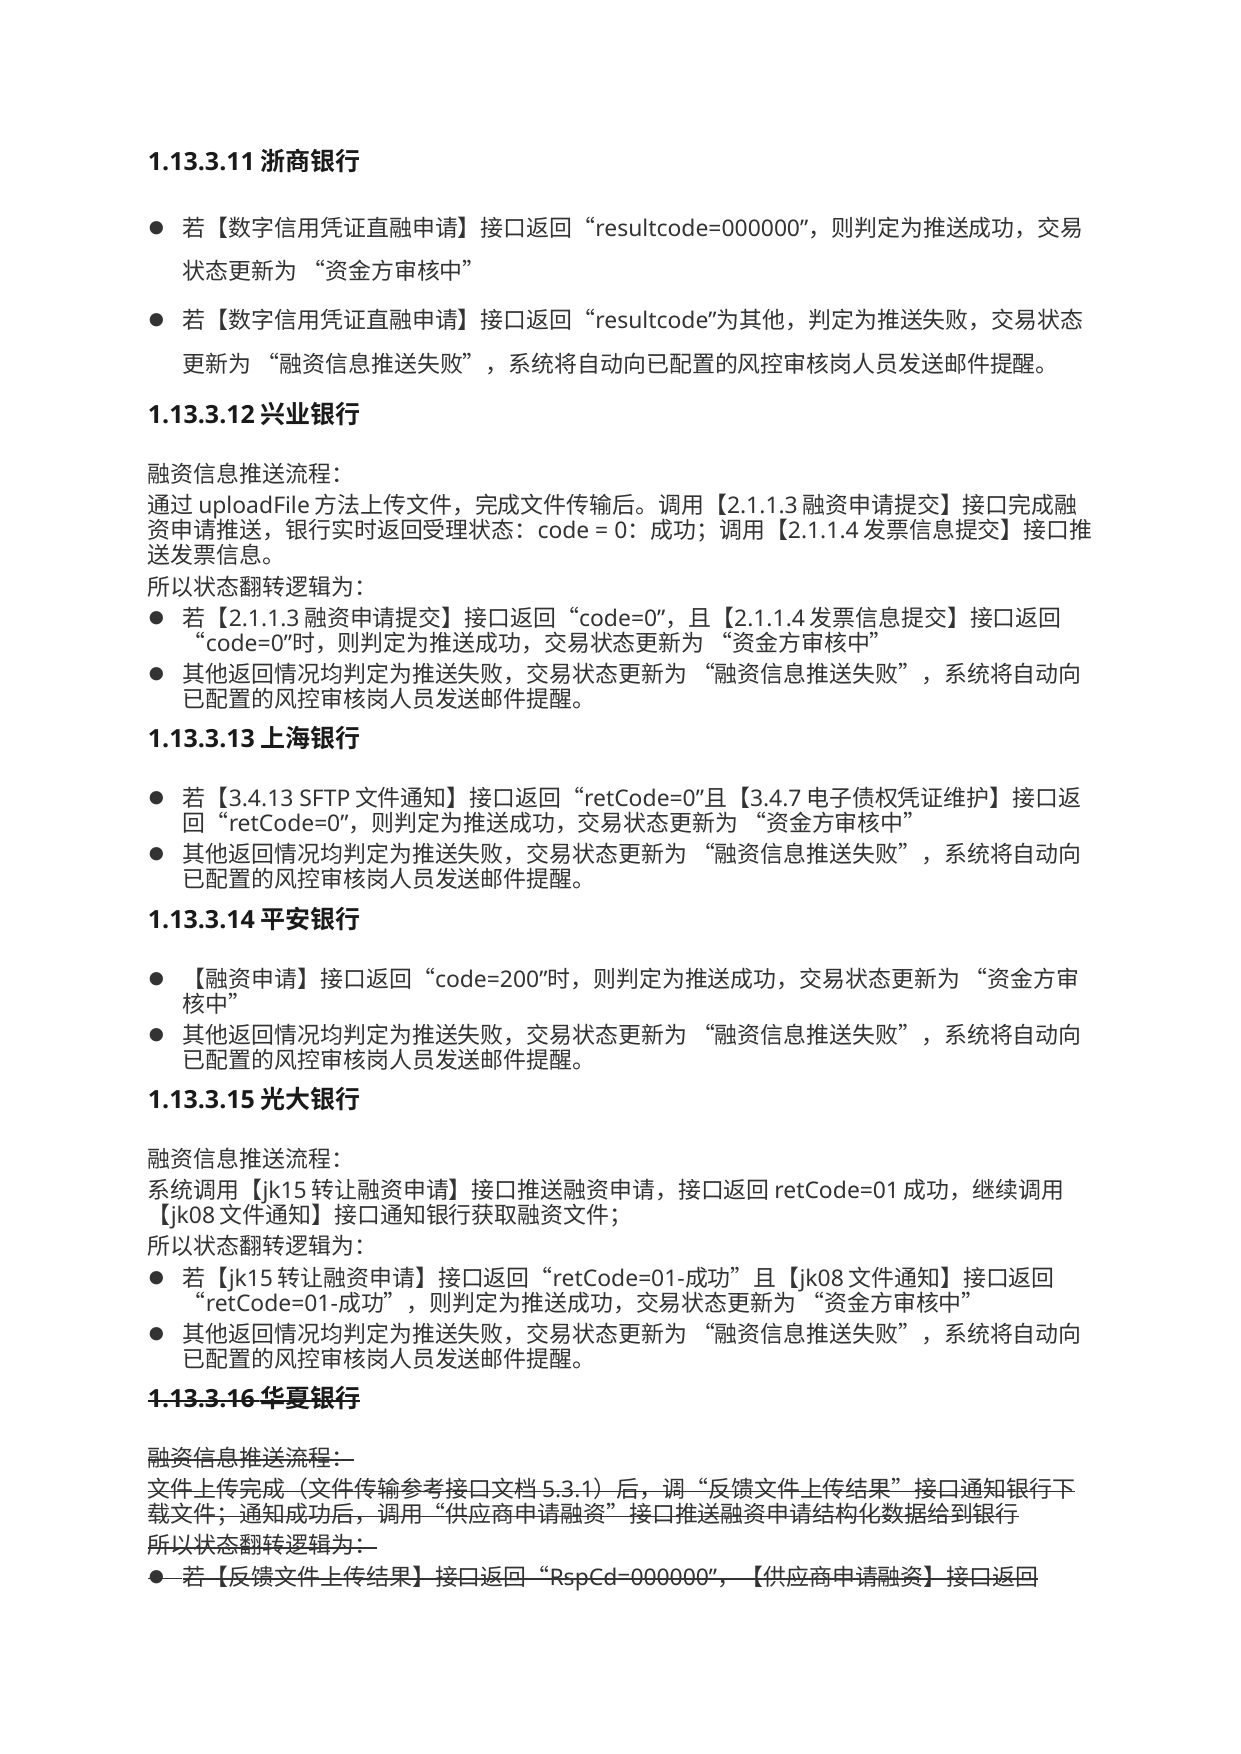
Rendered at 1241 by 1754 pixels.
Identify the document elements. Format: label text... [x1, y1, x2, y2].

list 若【2.1.1.3融资申请提交】接口返回“code=0”，且【2.1.1.4发票信息提交】接口返回“code=0”时，则判定为推送成功，交易状态更新为 “资金方审核中” [148, 606, 1093, 656]
list 其他返回情况均判定为推送失败，交易状态更新为 “融资信息推送失败”，系统将自动向已配置的风控审核岗人员发送邮件提醒。 [148, 1023, 1093, 1073]
list 若【反馈文件上传结果】接口返回“RspCd=000000”，【供应商申请融资】接口返回“RspCd=000000”，则判定为推送成功，交易状态更新为 “资金方审核中” [148, 1565, 1093, 1590]
subtitle 1.13.3.13上海银行 [148, 719, 1093, 755]
text 所以状态翻转逻辑为： [148, 575, 1093, 600]
text 通过uploadFile方法上传文件，完成文件传输后。调用【2.1.1.3融资申请提交】接口完成融资申请推送，银行实时返回受理状态：code = 0：成功；调用【2.1.1.4发票信息提交】接口推送发票信息。 [148, 494, 1093, 569]
subtitle 1.13.3.15光大银行 [148, 1079, 1093, 1116]
list 若【jk15转让融资申请】接口返回“retCode=01-成功”且【jk08文件通知】接口返回“retCode=01-成功”，则判定为推送成功，交易状态更新为 “资金方审核中” [148, 1266, 1093, 1316]
subtitle 1.13.3.11浙商银行 [148, 142, 1093, 178]
text 文件上传完成（文件传输参考接口文档5.3.1）后，调“反馈文件上传结果”接口通知银行下载文件；通知成功后，调用“供应商申请融资”接口推送融资申请结构化数据给到银行 [148, 1478, 1093, 1528]
text 所以状态翻转逻辑为： [148, 1534, 1093, 1559]
text 融资信息推送流程： [148, 1446, 1093, 1471]
list 【融资申请】接口返回“code=200”时，则判定为推送成功，交易状态更新为 “资金方审核中” [148, 967, 1093, 1017]
text 系统调用【jk15转让融资申请】接口推送融资申请，接口返回retCode=01成功，继续调用【jk08文件通知】接口通知银行获取融资文件； [148, 1178, 1093, 1228]
list 其他返回情况均判定为推送失败，交易状态更新为 “融资信息推送失败”，系统将自动向已配置的风控审核岗人员发送邮件提醒。 [148, 843, 1093, 893]
subtitle 1.13.3.16华夏银行 [148, 1378, 1093, 1415]
list 所以状态翻转逻辑为： [148, 1235, 1093, 1260]
subtitle 1.13.3.12兴业银行 [148, 395, 1093, 431]
list 其他返回情况均判定为推送失败，交易状态更新为 “融资信息推送失败”，系统将自动向已配置的风控审核岗人员发送邮件提醒。 [148, 1322, 1093, 1372]
list 其他返回情况均判定为推送失败，交易状态更新为 “融资信息推送失败”，系统将自动向已配置的风控审核岗人员发送邮件提醒。 [148, 663, 1093, 713]
list 若【3.4.13 SFTP文件通知】接口返回“retCode=0”且【3.4.7电子债权凭证维护】接口返回“retCode=0”，则判定为推送成功，交易状态更新为 “资金方审核中” [148, 787, 1093, 837]
text 融资信息推送流程： [148, 1147, 1093, 1172]
text 融资信息推送流程： [148, 463, 1093, 488]
list 若【数字信用凭证直融申请】接口返回“resultcode=000000”，则判定为推送成功，交易状态更新为 “资金方审核中” [148, 209, 1093, 286]
list 若【数字信用凭证直融申请】接口返回“resultcode”为其他，判定为推送失败，交易状态更新为 “融资信息推送失败”，系统将自动向已配置的风控审核岗人员发送邮件提醒。 [148, 302, 1093, 379]
subtitle 1.13.3.14平安银行 [148, 899, 1093, 935]
